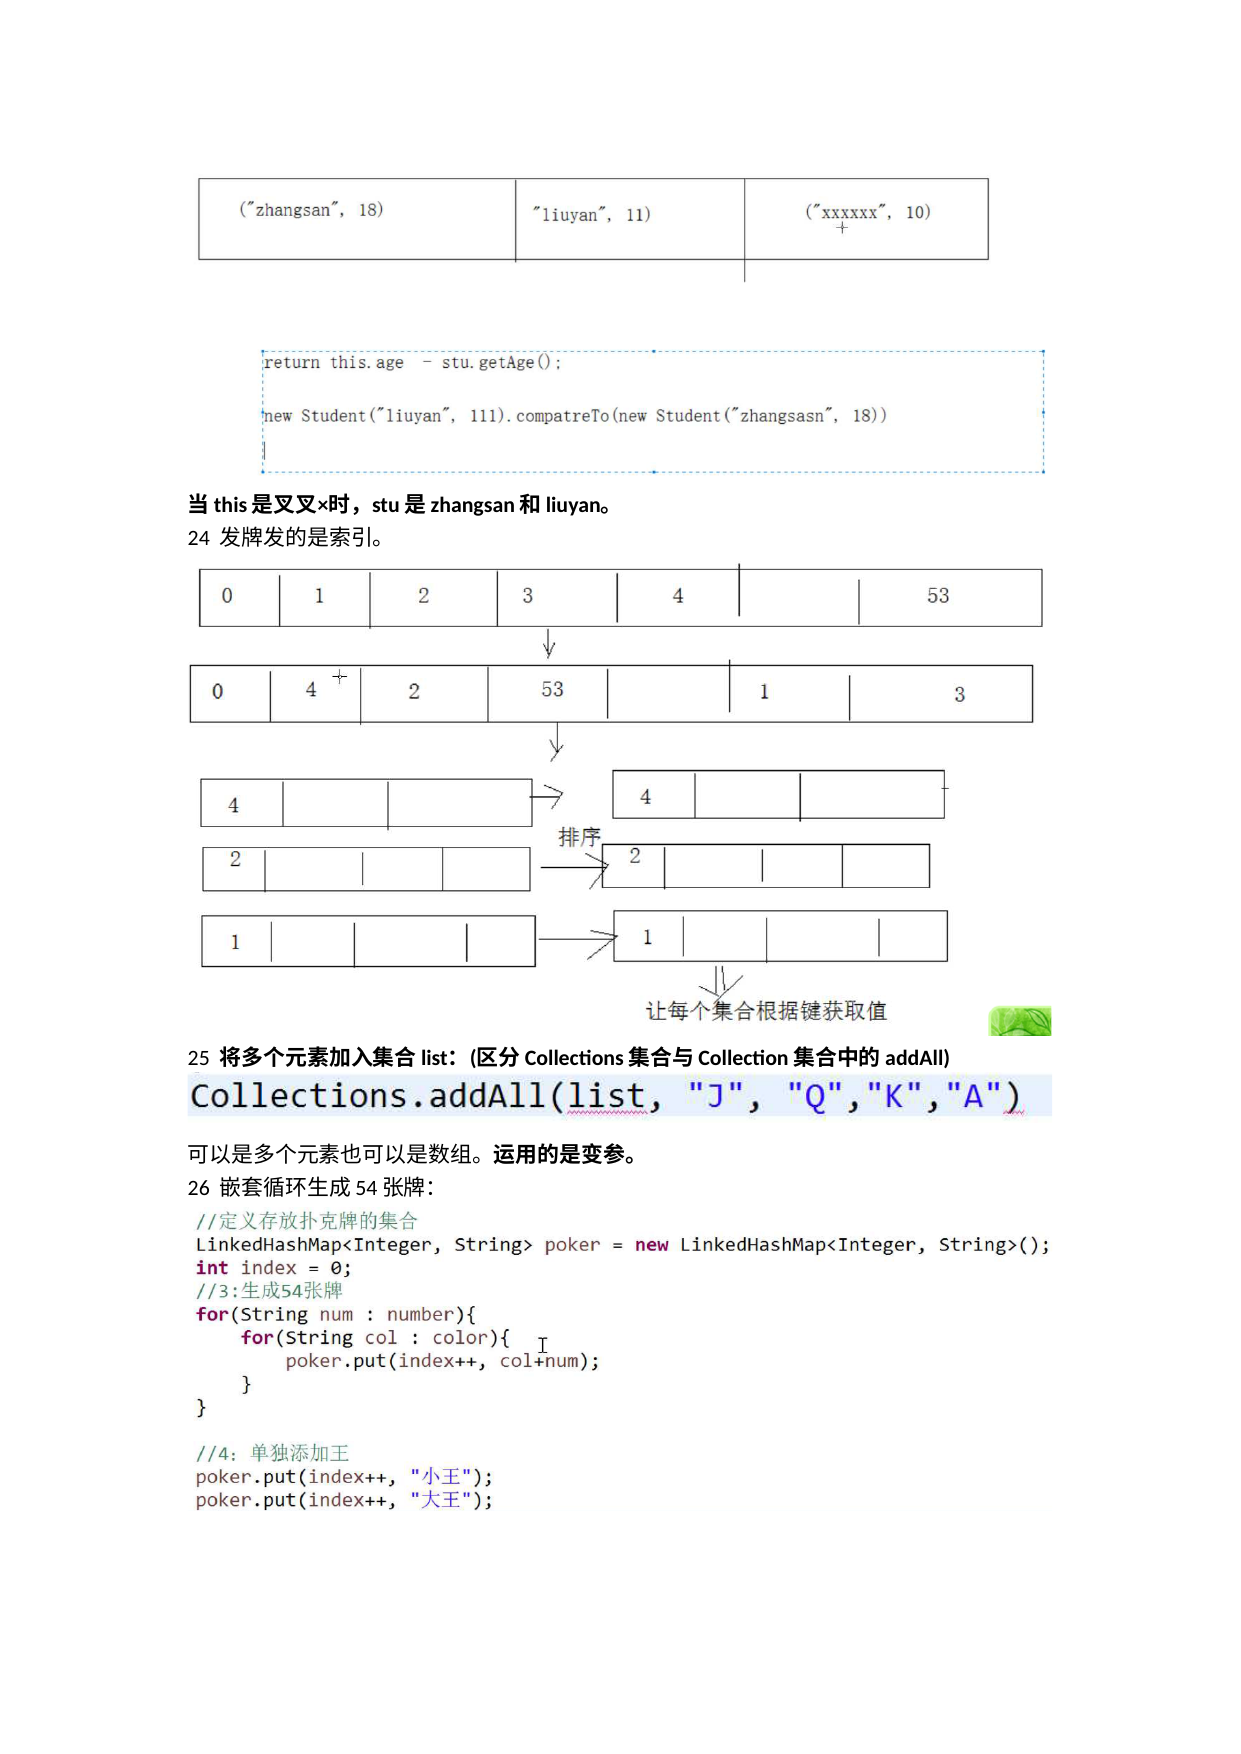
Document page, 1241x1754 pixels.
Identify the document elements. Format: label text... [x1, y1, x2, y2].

picture [187, 1072, 1053, 1123]
text 当this是叉叉×时，stu是zhangsan和liuyan。 [187, 487, 1053, 519]
picture [187, 552, 1052, 1036]
picture [187, 1202, 1053, 1511]
text 24 发牌发的是索引。 [187, 519, 1053, 552]
picture [187, 162, 1052, 483]
text 25 将多个元素加入集合list：(区分Collections集合与Collection集合中的addAll) [187, 1039, 1053, 1072]
text 26 嵌套循环生成54张牌： [187, 1169, 1053, 1202]
text 可以是多个元素也可以是数组。运用的是变参。 [187, 1137, 1053, 1169]
